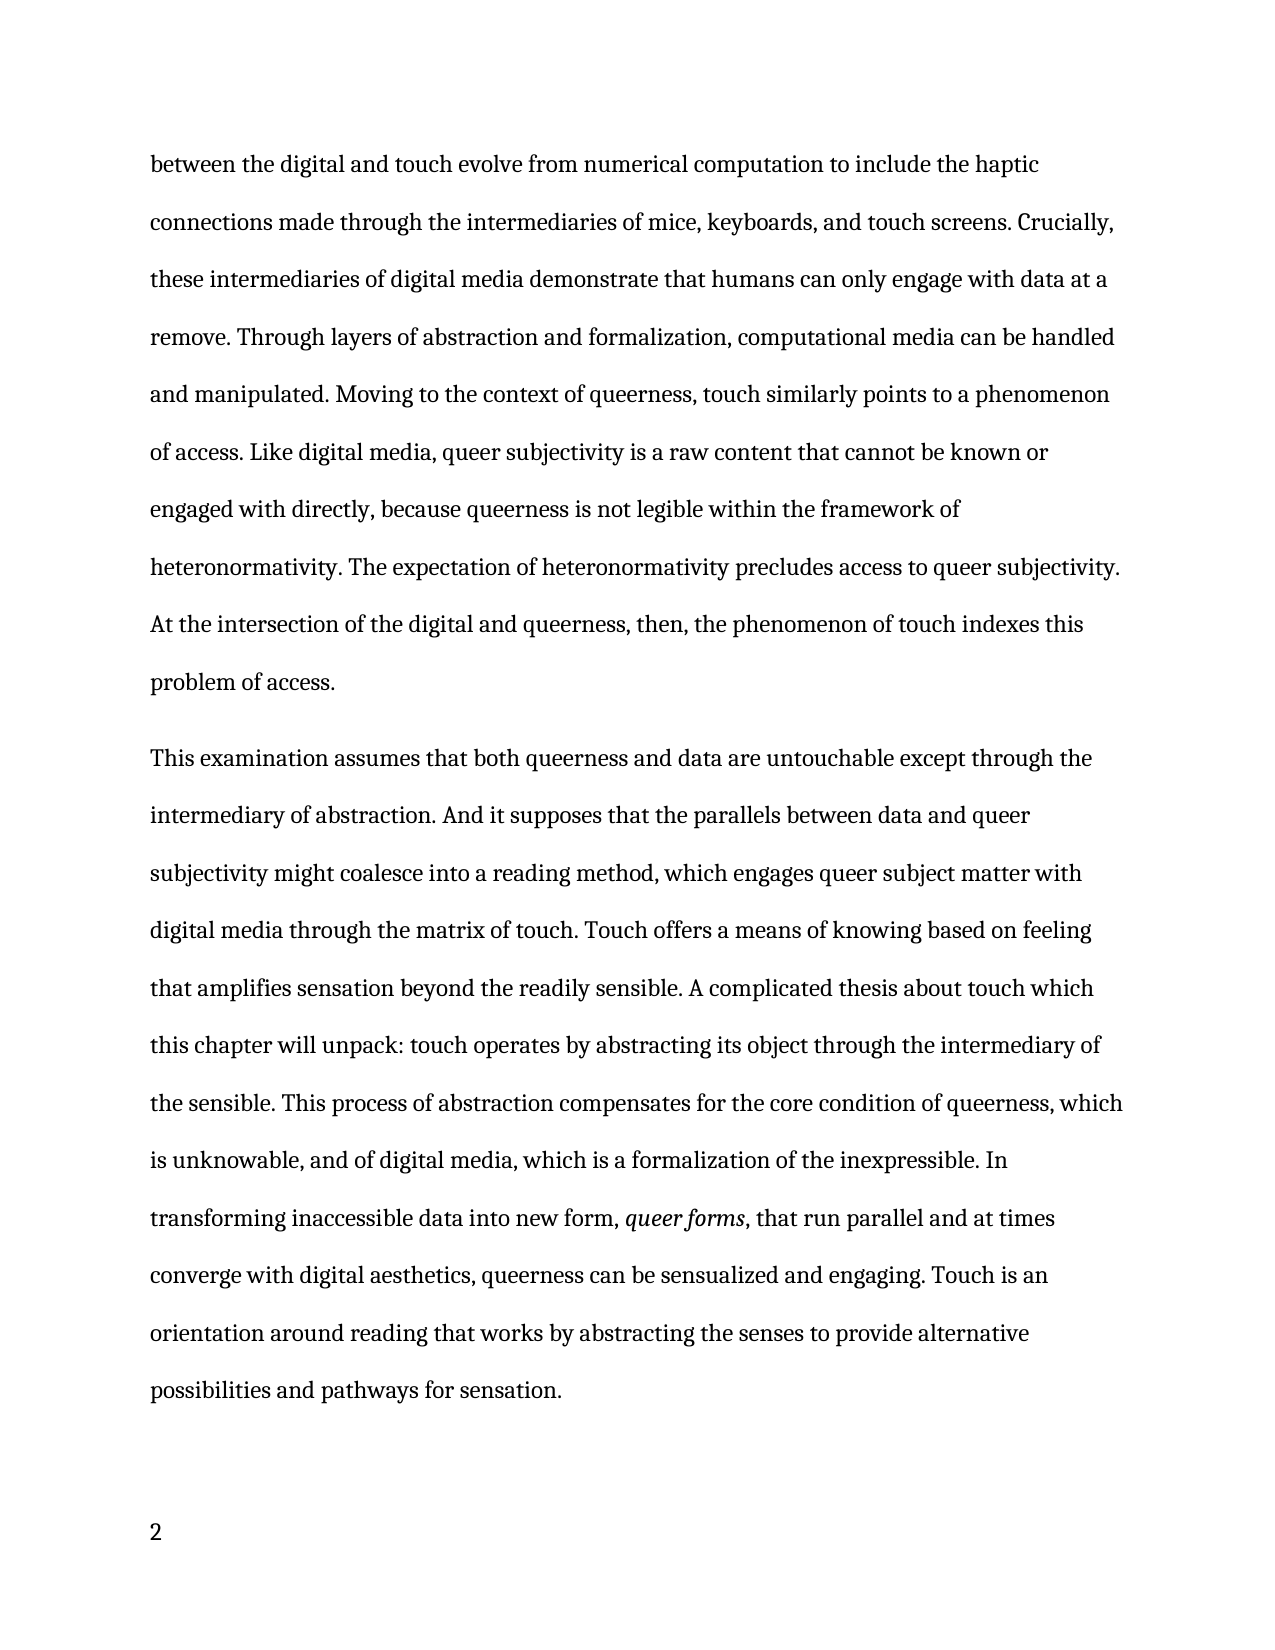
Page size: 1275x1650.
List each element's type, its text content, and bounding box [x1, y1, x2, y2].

text This examination assumes that both queerness and data are untouchable except through the intermediary of abstraction. And it supposes that the parallels between data and queer subjectivity might coalesce into a reading method, which engages queer subject matter with digital media through the matrix of touch. Touch offers a means of knowing based on feeling that amplifies sensation beyond the readily sensible. A complicated thesis about touch which this chapter will unpack: touch operates by abstracting its object through the intermediary of the sensible. This process of abstraction compensates for the core condition of queerness, which is unknowable, and of digital media, which is a formalization of the inexpressible. In transforming inaccessible data into new form, queer forms, that run parallel and at times converge with digital aesthetics, queerness can be sensualized and engaging. Touch is an orientation around reading that works by abstracting the senses to provide alternative possibilities and pathways for sensation. [150, 744, 1125, 1405]
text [150, 150, 1125, 696]
